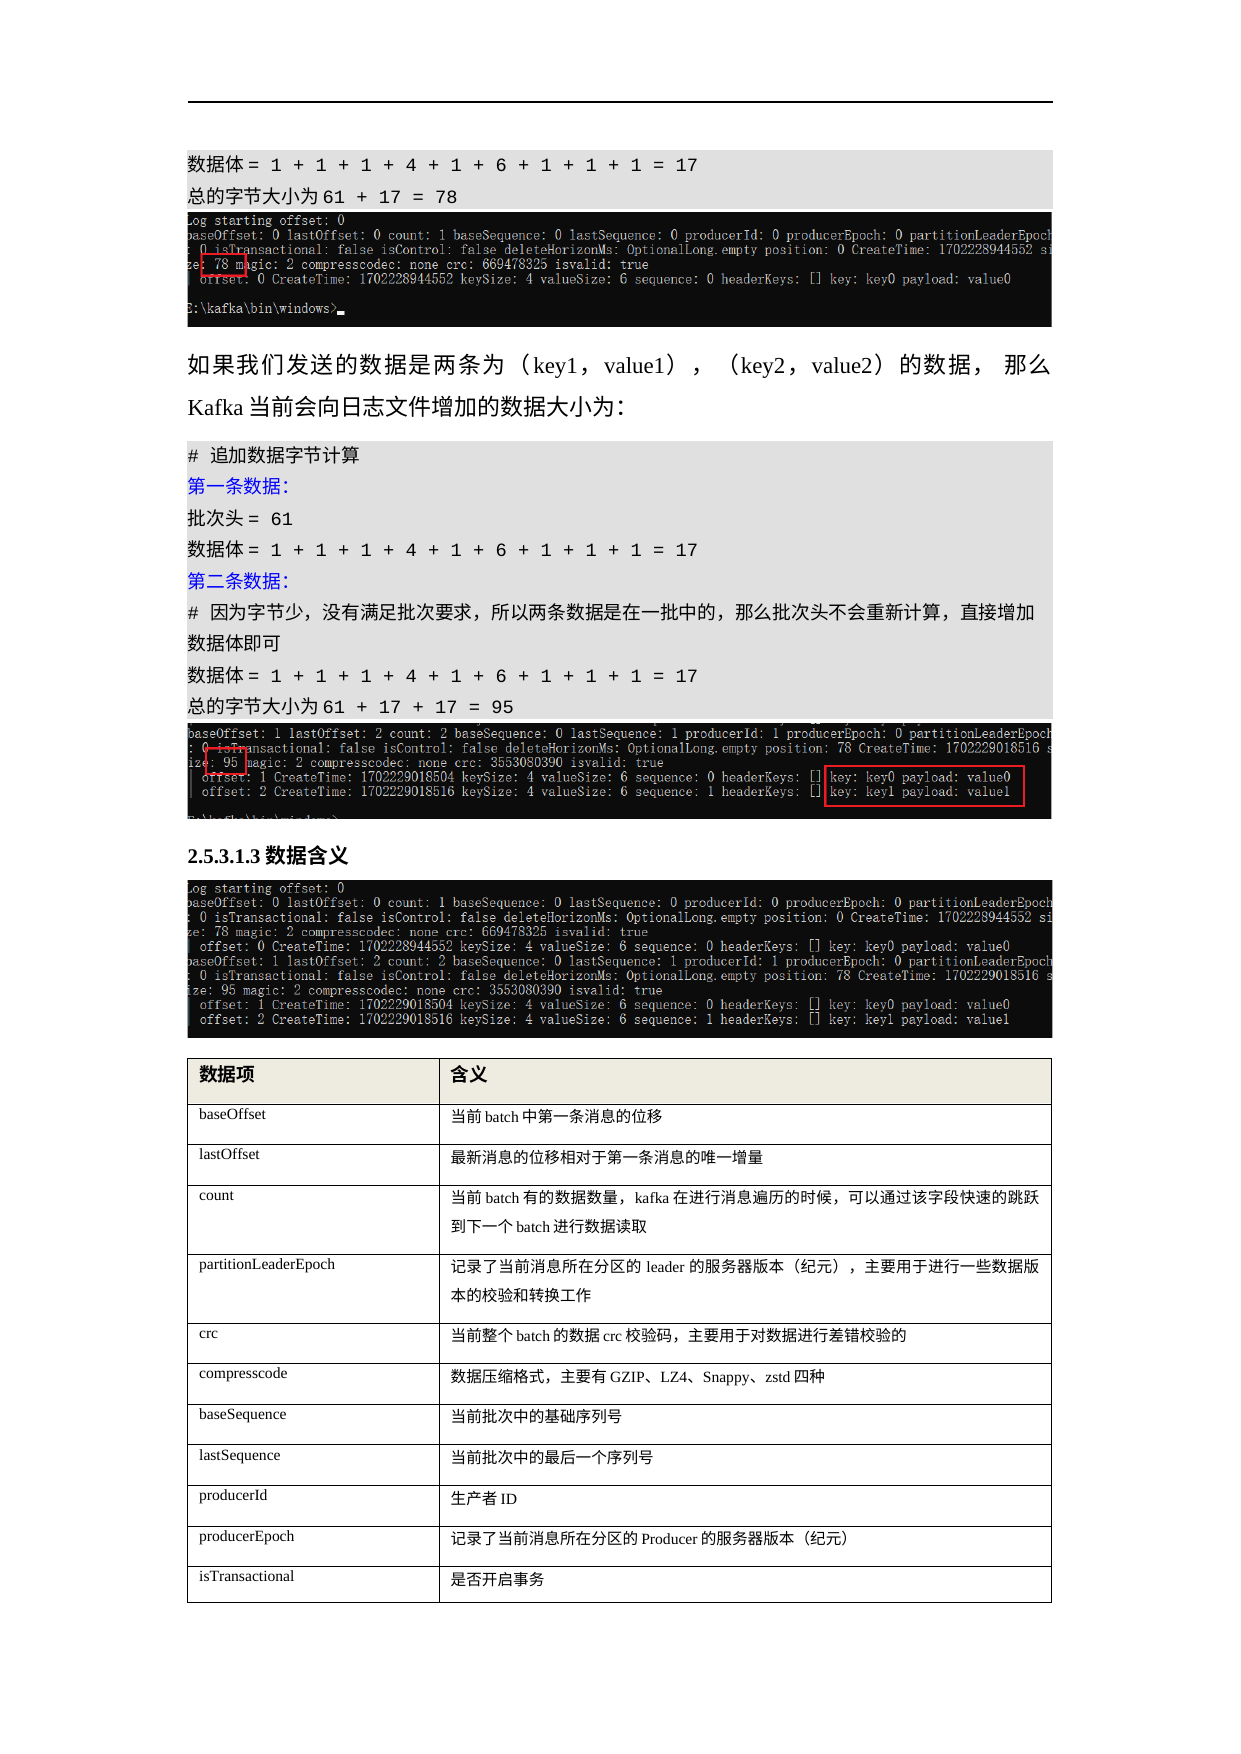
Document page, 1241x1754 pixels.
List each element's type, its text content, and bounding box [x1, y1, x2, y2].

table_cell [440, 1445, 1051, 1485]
picture [187, 880, 1053, 1038]
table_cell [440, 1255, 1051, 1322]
text # 因为字节少，没有满足批次要求，所以两条数据是在一批中的，那么批次头不会重新计算，直接增加数据体即可 [187, 598, 1053, 656]
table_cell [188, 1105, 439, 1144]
text 数据体 = 1 + 1 + 1 + 4 + 1 + 6 + 1 + 1 + 1 = 17 [187, 535, 1053, 562]
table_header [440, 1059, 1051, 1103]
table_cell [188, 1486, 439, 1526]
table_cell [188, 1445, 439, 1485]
text 总的字节大小为61 + 17 + 17 = 95 [187, 692, 1053, 719]
text 总的字节大小为61 + 17 = 78 [187, 181, 1053, 209]
text 第一条数据： [187, 472, 1053, 499]
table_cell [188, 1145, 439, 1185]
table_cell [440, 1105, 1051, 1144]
text 数据体 = 1 + 1 + 1 + 4 + 1 + 6 + 1 + 1 + 1 = 17 [187, 150, 1053, 177]
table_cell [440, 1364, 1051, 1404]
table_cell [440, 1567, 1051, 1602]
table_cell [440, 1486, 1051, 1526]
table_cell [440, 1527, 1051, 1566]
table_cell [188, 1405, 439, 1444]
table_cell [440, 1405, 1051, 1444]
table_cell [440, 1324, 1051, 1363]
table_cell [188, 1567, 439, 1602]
text # 追加数据字节计算 [187, 441, 1053, 468]
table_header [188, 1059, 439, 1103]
text 第二条数据： [187, 566, 1053, 593]
picture [187, 723, 1052, 819]
text 数据体 = 1 + 1 + 1 + 4 + 1 + 6 + 1 + 1 + 1 = 17 [187, 660, 1053, 688]
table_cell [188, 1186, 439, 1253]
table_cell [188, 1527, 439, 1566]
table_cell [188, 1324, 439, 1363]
text 批次头 = 61 [187, 503, 1053, 531]
picture [187, 212, 1052, 327]
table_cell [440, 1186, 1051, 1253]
subtitle 2.5.3.1.3 数据含义 [187, 839, 1053, 869]
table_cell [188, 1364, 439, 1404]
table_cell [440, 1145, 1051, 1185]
text 如果我们发送的数据是两条为（key1，value1），（key2，value2）的数据， 那么Kafka当前会向日志文件增加的数据大小为： [187, 347, 1053, 422]
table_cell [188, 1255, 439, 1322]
